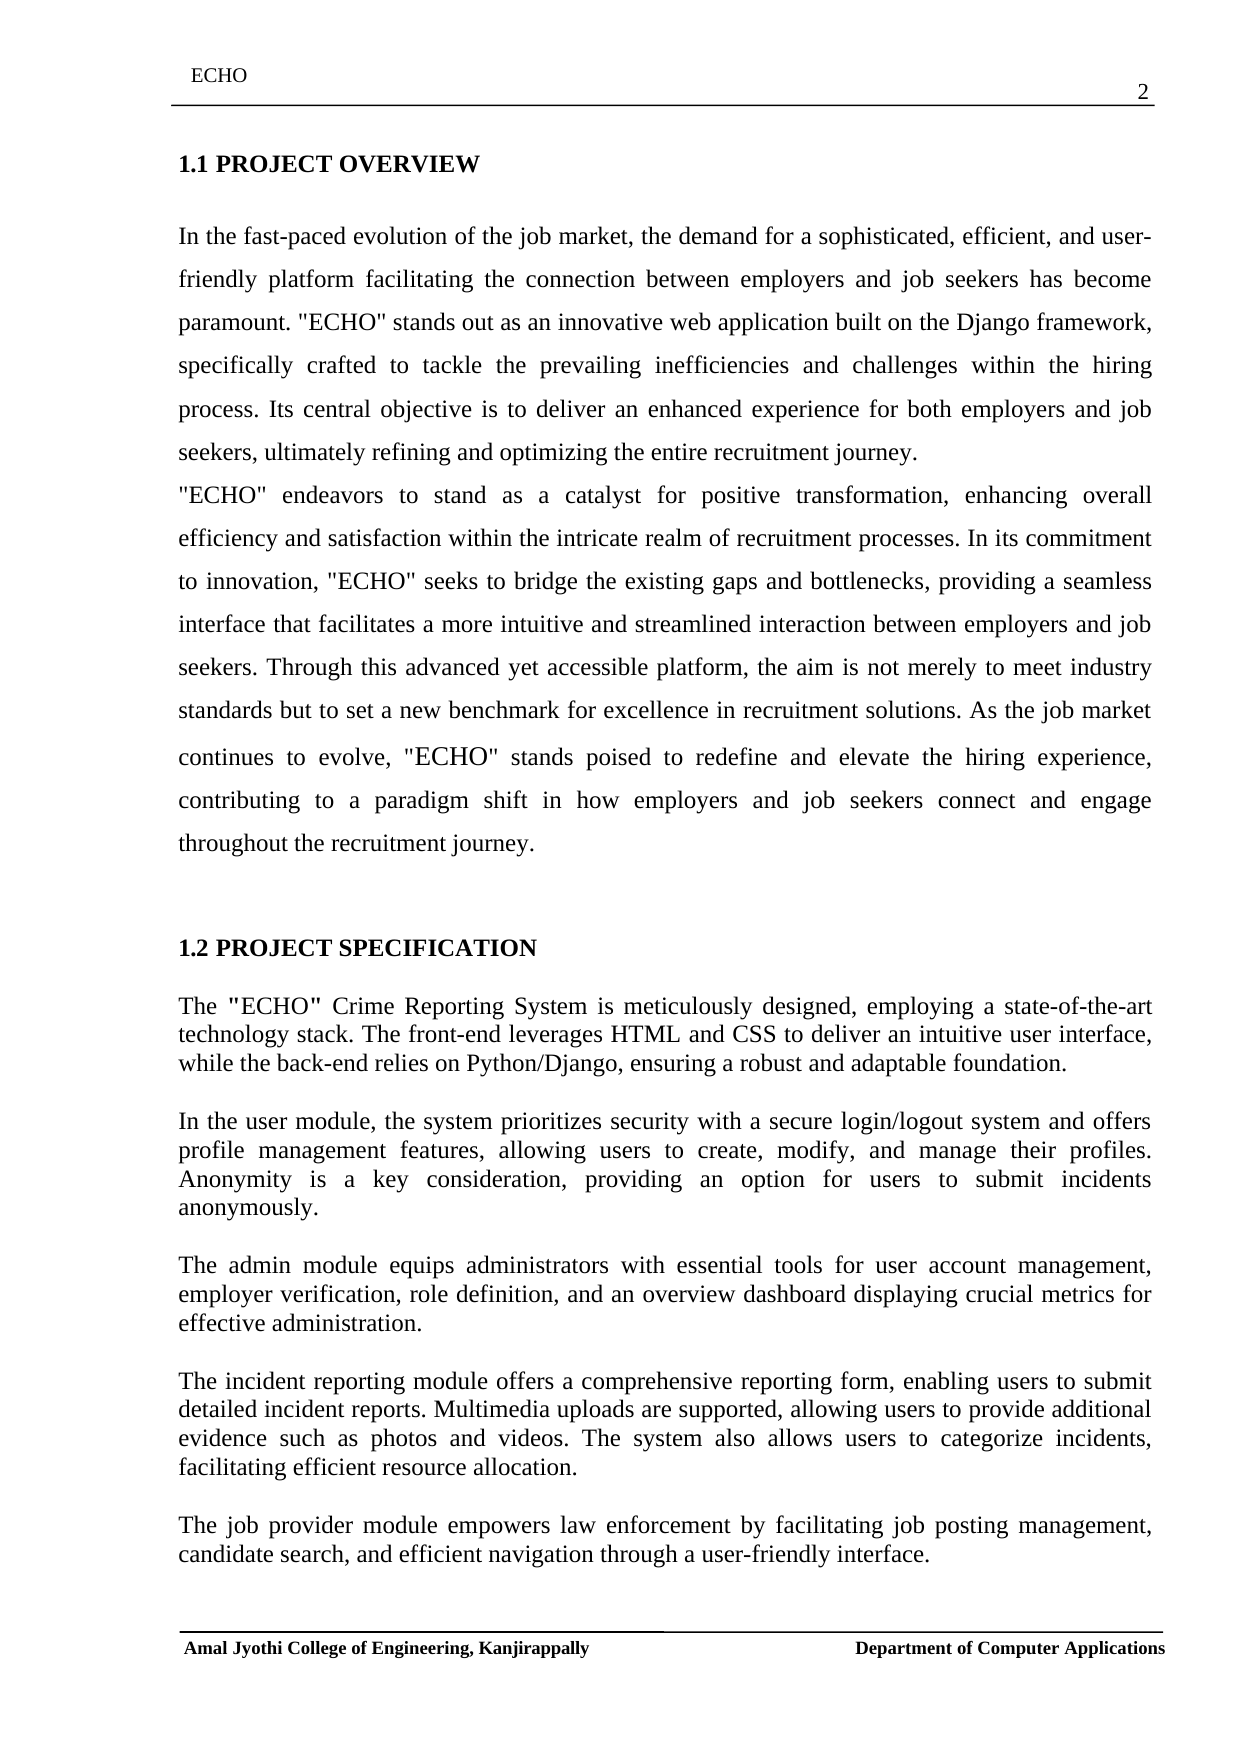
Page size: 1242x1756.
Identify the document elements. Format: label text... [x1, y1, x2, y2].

text The "ECHO" Crime Reporting System is meticulously designed, employing a state-of-the-art technology stack. The front-end leverages HTML and CSS to deliver an intuitive user interface, while the back-end relies on Python/Django, ensuring a robust and adaptable foundation. [178, 991, 1153, 1077]
subtitle PROJECT SPECIFICATION [178, 933, 1017, 962]
text "ECHO" endeavors to stand as a catalyst for positive transformation, enhancing overall efficiency and satisfaction within the intricate realm of recruitment processes. In its commitment to innovation, "ECHO" seeks to bridge the existing gaps and bottlenecks, providing a seamless interface that facilitates a more intuitive and streamlined interaction between employers and job seekers. Through this advanced yet accessible platform, the aim is not merely to meet industry standards but to set a new benchmark for excellence in recruitment solutions. As the job market continues to evolve, "ECHO" stands poised to redefine and elevate the hiring experience, contributing to a paradigm shift in how employers and job seekers connect and engage throughout the recruitment journey. [178, 480, 1153, 857]
subtitle PROJECT OVERVIEW [178, 149, 1017, 178]
text The job provider module empowers law enforcement by facilitating job posting management, candidate search, and efficient navigation through a user-friendly interface. [178, 1510, 1153, 1567]
text The incident reporting module offers a comprehensive reporting form, enabling users to submit detailed incident reports. Multimedia uploads are supported, allowing users to provide additional evidence such as photos and videos. The system also allows users to categorize incidents, facilitating efficient resource allocation. [178, 1366, 1153, 1481]
text In the fast-paced evolution of the job market, the demand for a sophisticated, efficient, and user-friendly platform facilitating the connection between employers and job seekers has become paramount. "ECHO" stands out as an innovative web application built on the Django framework, specifically crafted to tackle the prevailing inefficiencies and challenges within the hiring process. Its central objective is to deliver an enhanced experience for both employers and job seekers, ultimately refining and optimizing the entire recruitment journey. [178, 221, 1153, 466]
text In the user module, the system prioritizes security with a secure login/logout system and offers profile management features, allowing users to create, modify, and manage their profiles. Anonymity is a key consideration, providing an option for users to submit incidents anonymously. [178, 1106, 1153, 1221]
text The admin module equips administrators with essential tools for user account management, employer verification, role definition, and an overview dashboard displaying crucial metrics for effective administration. [178, 1250, 1153, 1337]
